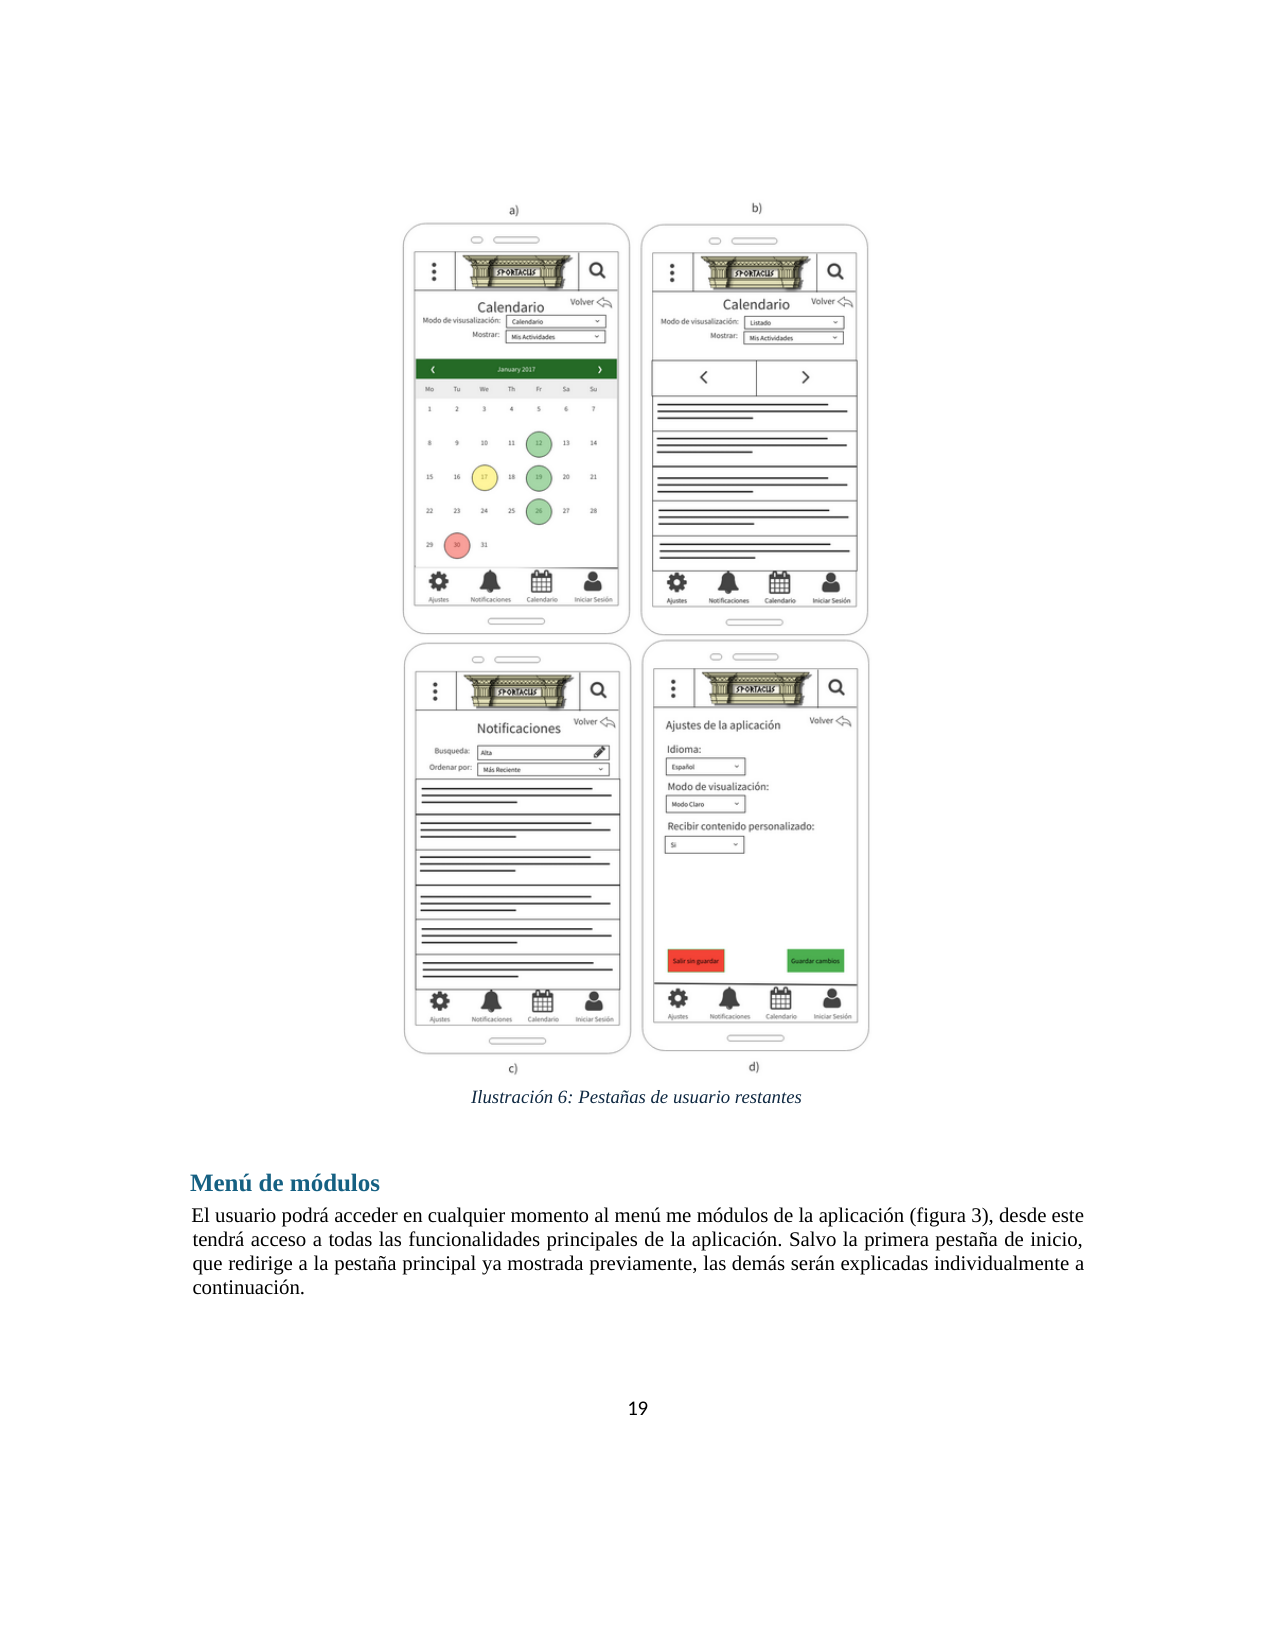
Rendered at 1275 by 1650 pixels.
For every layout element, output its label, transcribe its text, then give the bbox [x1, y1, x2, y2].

text Ilustración 6: Pestañas de usuario restantes [413, 1086, 814, 1108]
list Menú de módulos [190, 1168, 1091, 1196]
picture [387, 198, 895, 1080]
text El usuario podrá acceder en cualquier momento al menú me módulos de la aplicación (figura 3), desde este tendrá acceso a todas las funcionalidades principales de la aplicación. Salvo la primera pestaña de inicio, que redirige a la pestaña principal ya mostrada previamente, las demás serán explicadas individualmente a continuación. [191, 1203, 1085, 1299]
